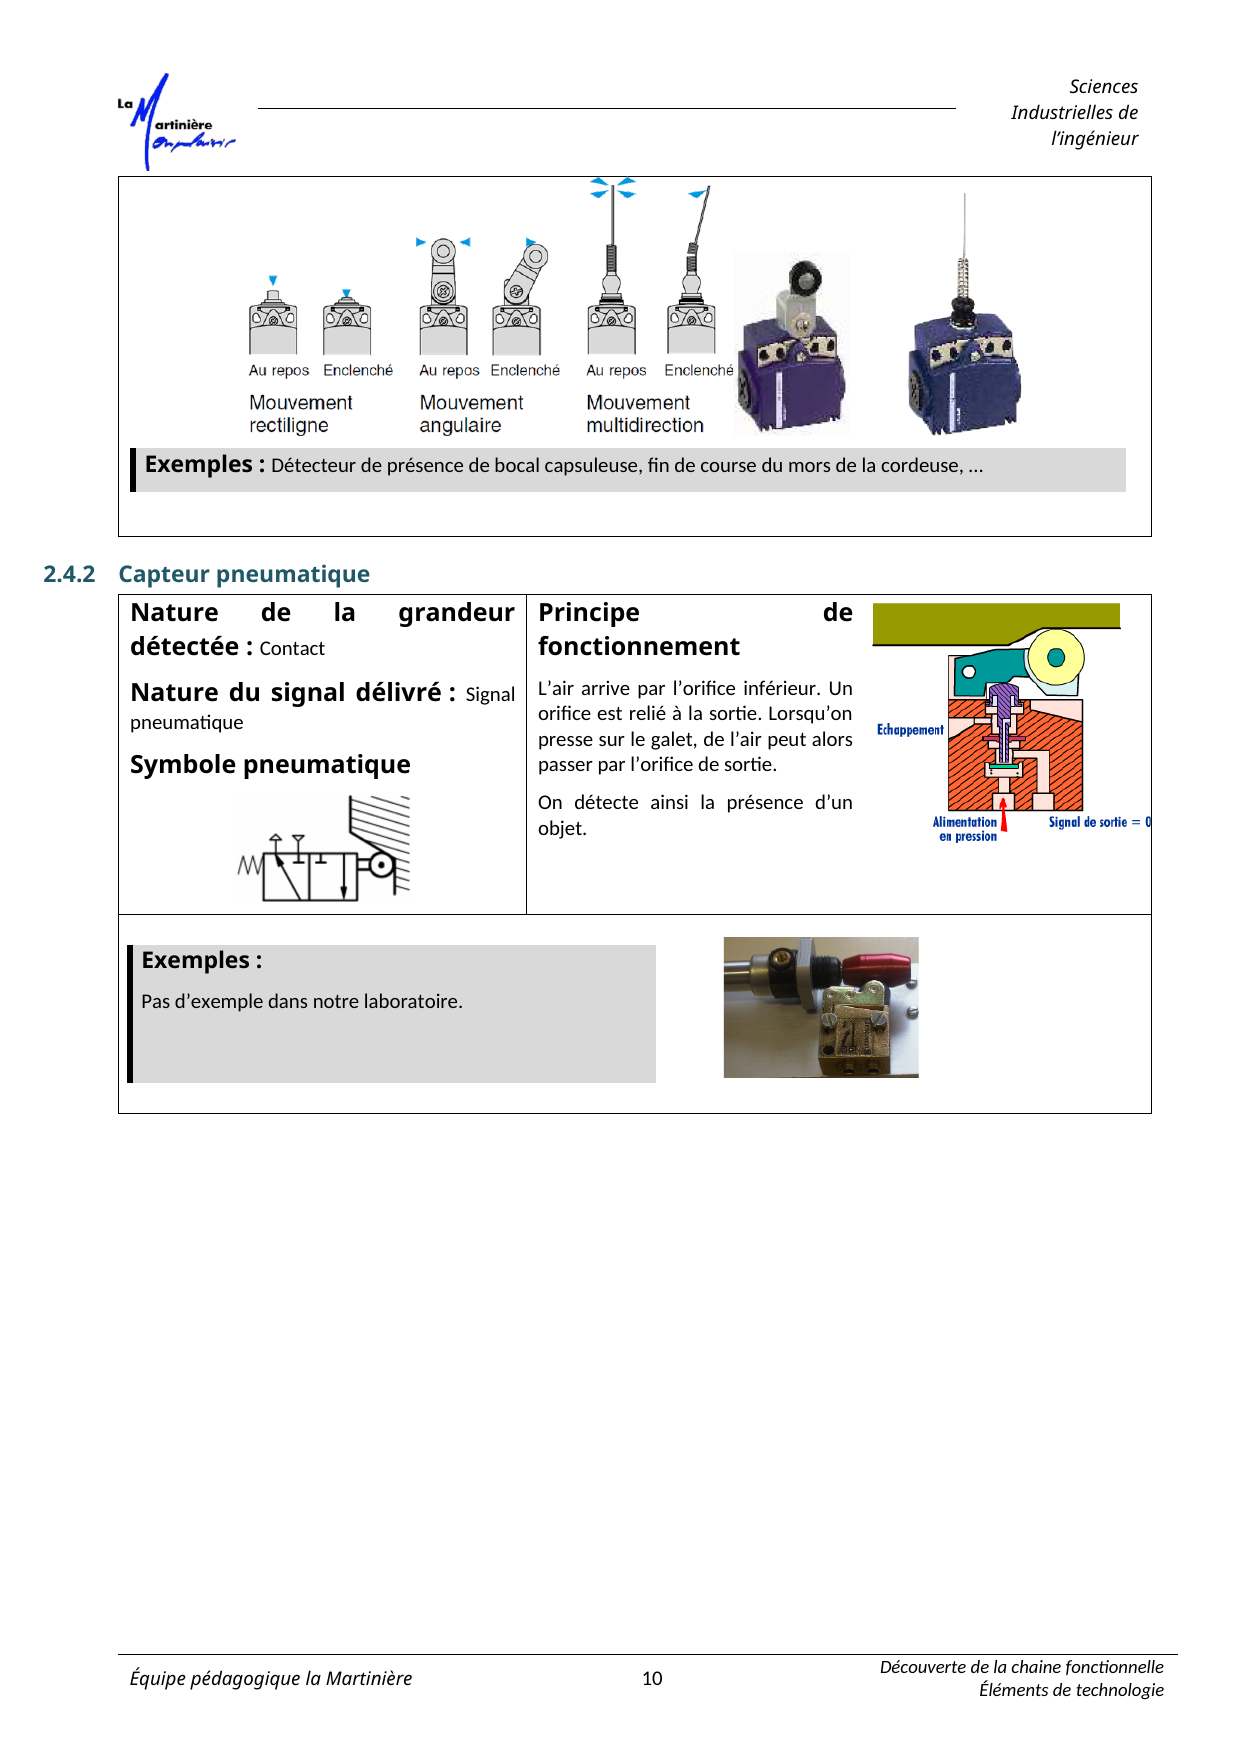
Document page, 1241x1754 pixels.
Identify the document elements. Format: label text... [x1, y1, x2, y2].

table_header Nature de la grandeur détectée : Contact Nature du signal délivré : Signal pneumatique Symbole pneumatique [119, 595, 526, 914]
picture [872, 603, 1151, 843]
picture [248, 176, 1022, 436]
table_header Principe de fonctionnement L’air arrive par l’orifice inférieur. Un orifice est relié à la sortie. Lorsqu’on presse sur le galet, de l’air peut alors passer par l’orifice de sortie. On détecte ainsi la présence d’un objet. [527, 595, 1151, 914]
picture [723, 937, 919, 1078]
picture [117, 73, 236, 171]
table_cell [119, 915, 1151, 1112]
subtitle Capteur pneumatique [43, 557, 1152, 589]
table_cell [119, 177, 1151, 536]
picture [238, 796, 409, 901]
